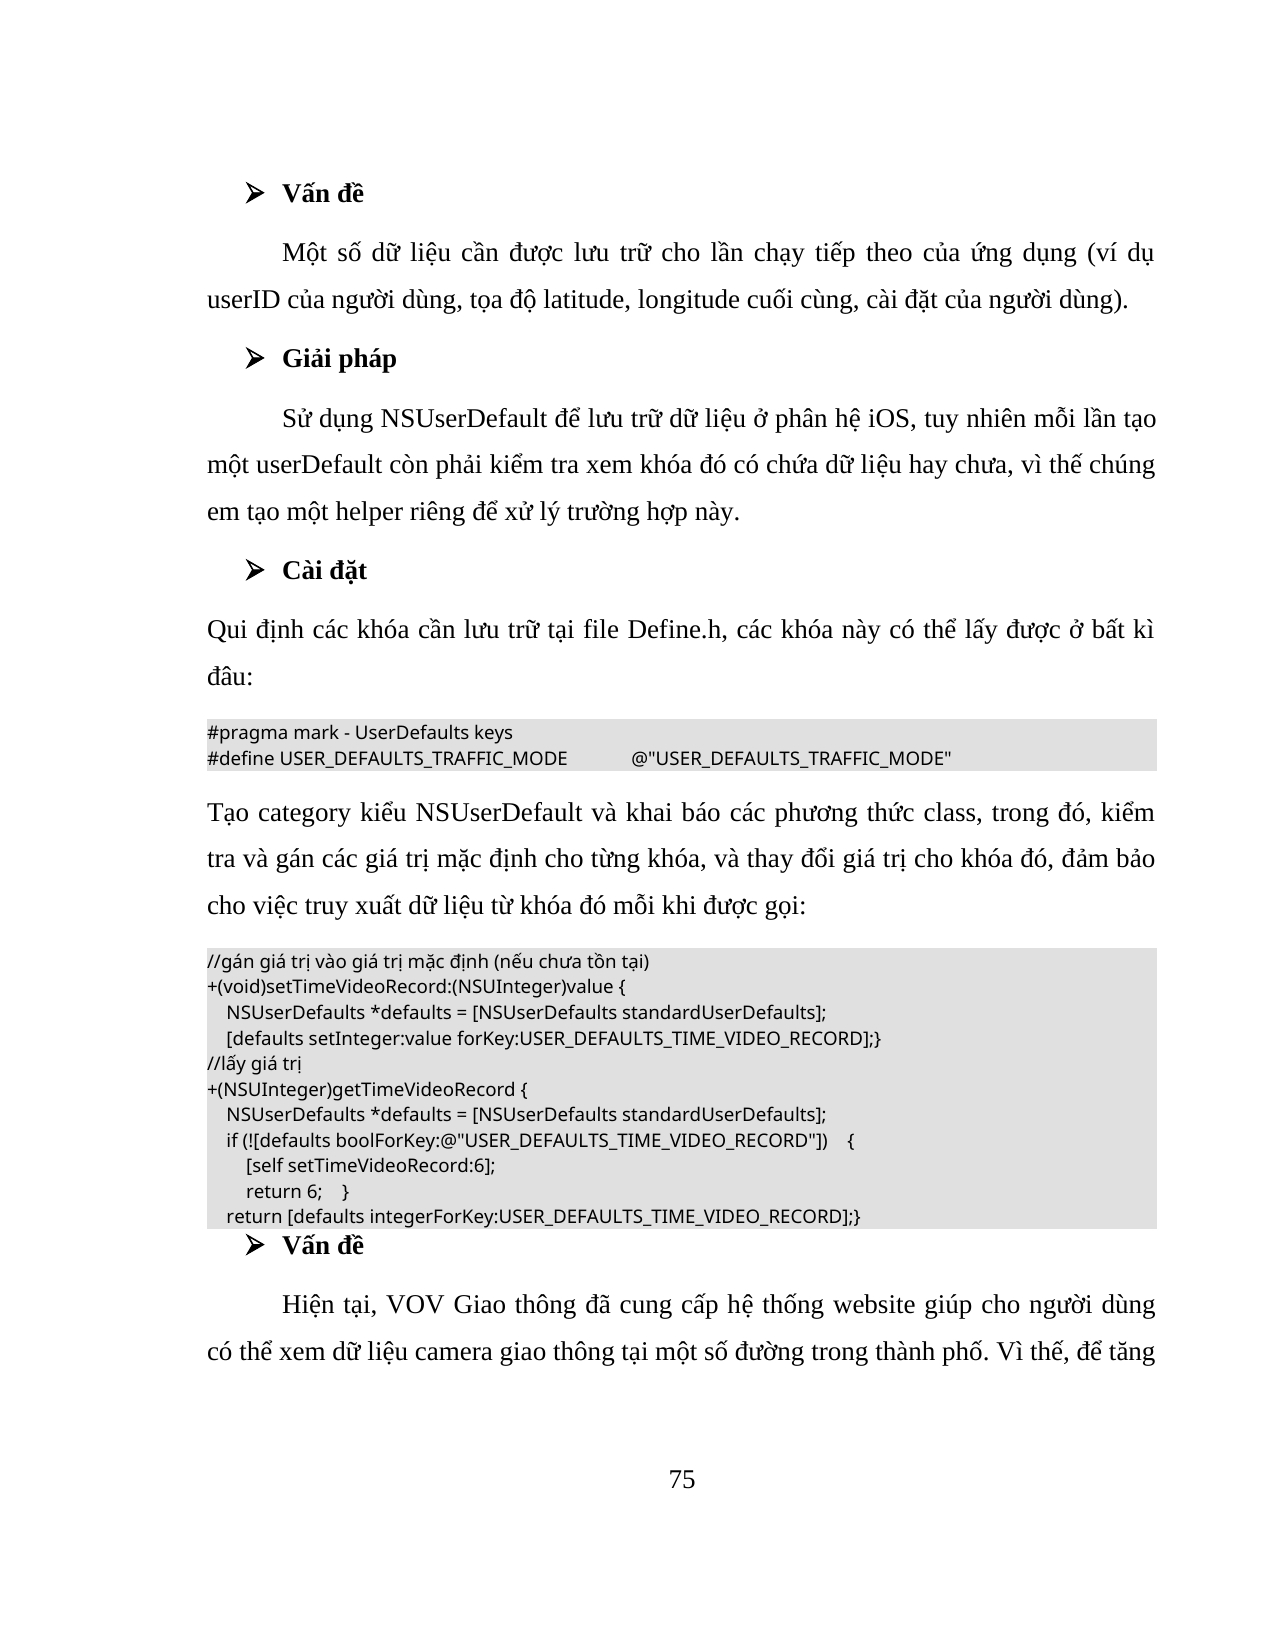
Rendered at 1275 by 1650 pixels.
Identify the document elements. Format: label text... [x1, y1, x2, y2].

text //lấy giá trị [207, 1050, 1157, 1076]
text NSUserDefaults *defaults = [NSUserDefaults standardUserDefaults]; [207, 999, 1157, 1025]
list Vấn đề [244, 177, 1157, 208]
text return 6; } [207, 1178, 1157, 1203]
text Tạo category kiểu NSUserDefault và khai báo các phương thức class, trong đó, kiểm tra và gán các giá trị mặc định cho từng khóa, và thay đổi giá trị cho khóa đó, đảm bảo cho việc truy xuất dữ liệu từ khóa đó mỗi khi được gọi: [207, 796, 1157, 920]
text NSUserDefaults *defaults = [NSUserDefaults standardUserDefaults]; [207, 1101, 1157, 1127]
text #define USER_DEFAULTS_TRAFFIC_MODE @"USER_DEFAULTS_TRAFFIC_MODE" [207, 745, 1157, 771]
text return [defaults integerForKey:USER_DEFAULTS_TIME_VIDEO_RECORD];} [207, 1203, 1157, 1229]
text if (![defaults boolForKey:@"USER_DEFAULTS_TIME_VIDEO_RECORD"]) { [207, 1127, 1157, 1152]
text //gán giá trị vào giá trị mặc định (nếu chưa tồn tại) [207, 948, 1157, 974]
text Qui định các khóa cần lưu trữ tại file Define.h, các khóa này có thể lấy được ở bất kì đâu: [207, 614, 1157, 691]
list Vấn đề [244, 1229, 1157, 1260]
text Sử dụng NSUserDefault để lưu trữ dữ liệu ở phân hệ iOS, tuy nhiên mỗi lần tạo một userDefault còn phải kiểm tra xem khóa đó có chứa dữ liệu hay chưa, vì thế chúng em tạo một helper riêng để xử lý trường hợp này. [207, 402, 1157, 526]
text [self setTimeVideoRecord:6]; [207, 1152, 1157, 1178]
text [defaults setInteger:value forKey:USER_DEFAULTS_TIME_VIDEO_RECORD];} [207, 1025, 1157, 1050]
text +(void)setTimeVideoRecord:(NSUInteger)value { [207, 974, 1157, 999]
list Giải pháp [244, 342, 1157, 374]
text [207, 1288, 1157, 1366]
text #pragma mark - UserDefaults keys [207, 719, 1157, 745]
text +(NSUInteger)getTimeVideoRecord { [207, 1076, 1157, 1101]
text Một số dữ liệu cần được lưu trữ cho lần chạy tiếp theo của ứng dụng (ví dụ userID của người dùng, tọa độ latitude, longitude cuối cùng, cài đặt của người dùng). [207, 237, 1157, 314]
list Cài đặt [244, 554, 1157, 586]
